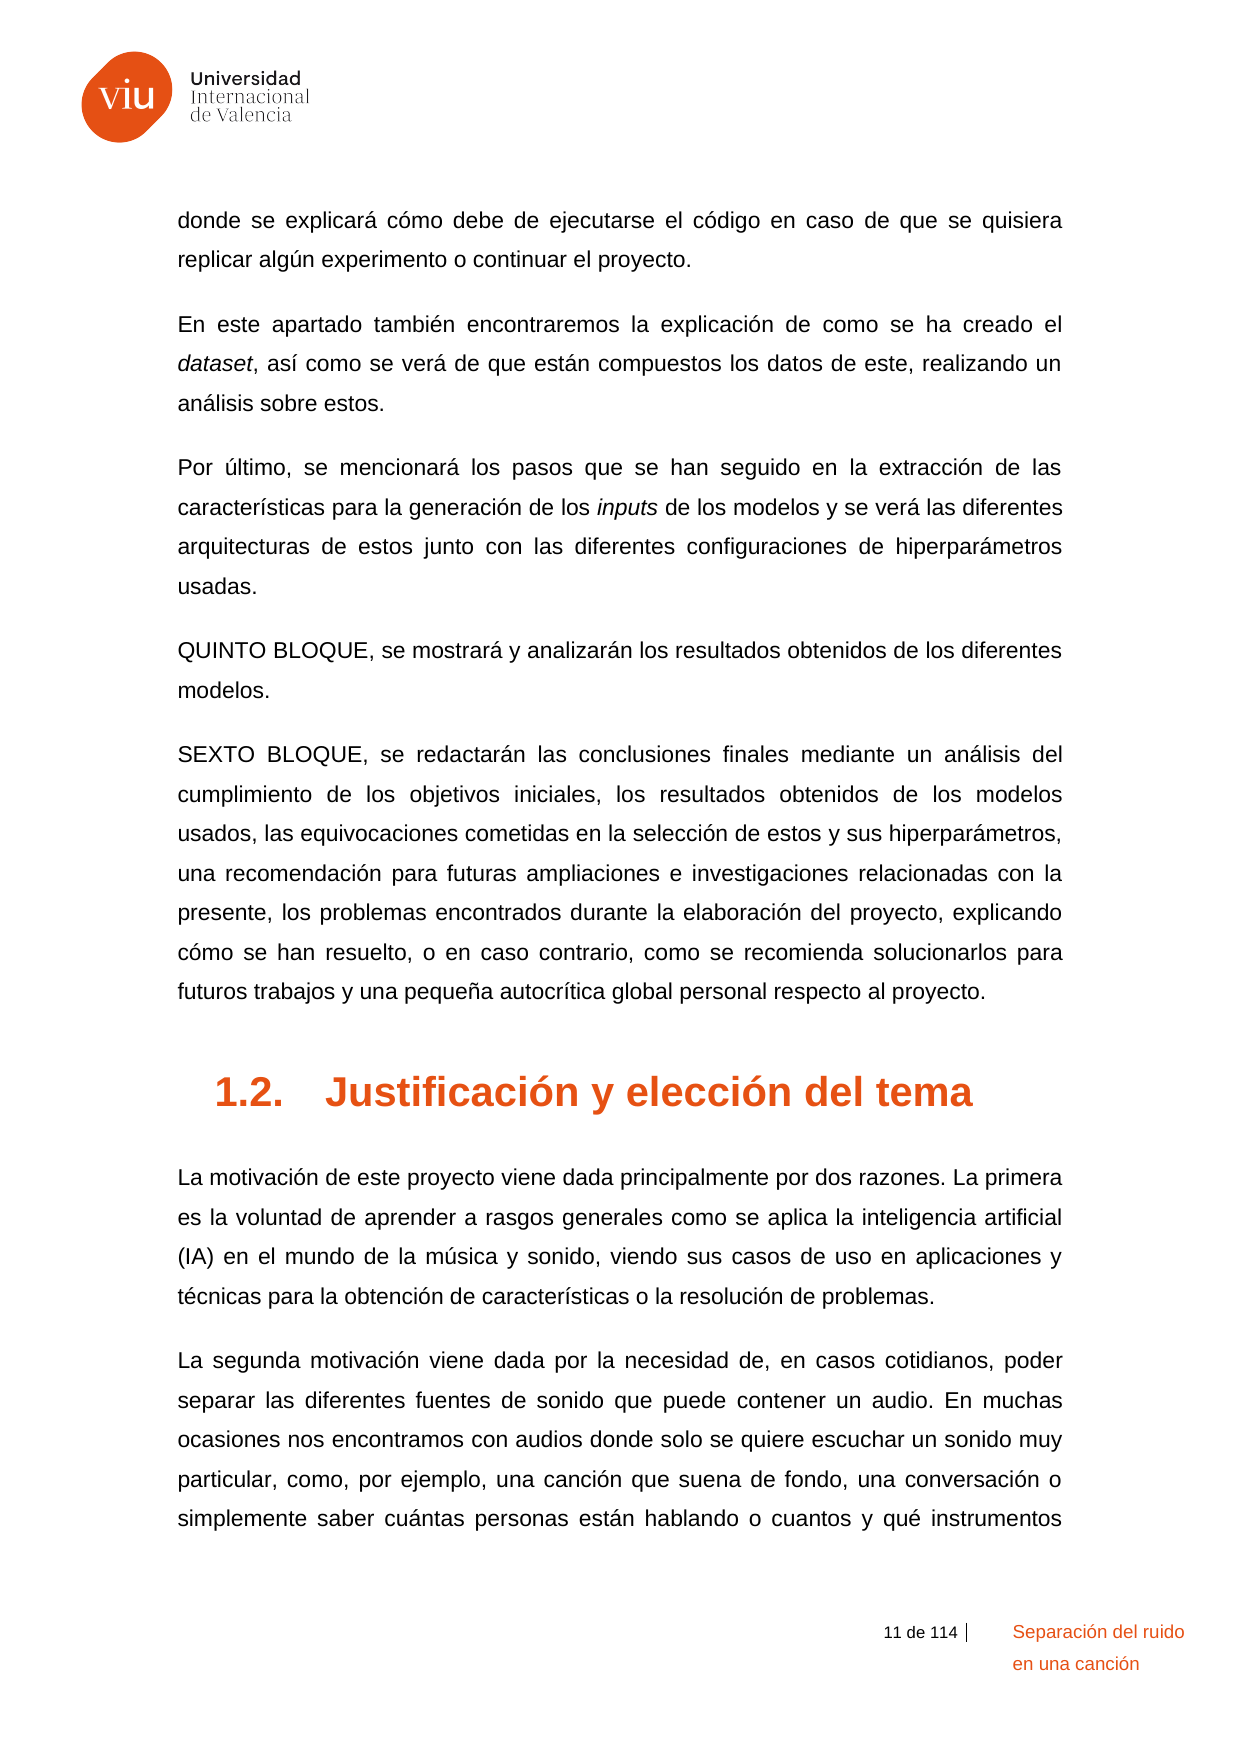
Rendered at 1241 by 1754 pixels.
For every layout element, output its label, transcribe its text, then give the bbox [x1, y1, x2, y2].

text La motivación de este proyecto viene dada principalmente por dos razones. La primera es la voluntad de aprender a rasgos generales como se aplica la inteligencia artificial (IA) en el mundo de la música y sonido, viendo sus casos de uso en aplicaciones y técnicas para la obtención de características o la resolución de problemas. [177, 1164, 1063, 1309]
picture [60, 29, 330, 165]
text SEXTO BLOQUE, se redactarán las conclusiones finales mediante un análisis del cumplimiento de los objetivos iniciales, los resultados obtenidos de los modelos usados, las equivocaciones cometidas en la selección de estos y sus hiperparámetros, una recomendación para futuras ampliaciones e investigaciones relacionadas con la presente, los problemas encontrados durante la elaboración del proyecto, explicando cómo se han resuelto, o en caso contrario, como se recomienda solucionarlos para futuros trabajos y una pequeña autocrítica global personal respecto al proyecto. [177, 741, 1063, 1004]
text QUINTO BLOQUE, se mostrará y analizarán los resultados obtenidos de los diferentes modelos. [177, 637, 1063, 703]
list Justificación y elección del tema [214, 1067, 1063, 1115]
text Por último, se mencionará los pasos que se han seguido en la extracción de las características para la generación de los inputs de los modelos y se verá las diferentes arquitecturas de estos junto con las diferentes configuraciones de hiperparámetros usadas. [177, 454, 1063, 599]
text En este apartado también encontraremos la explicación de como se ha creado el dataset, así como se verá de que están compuestos los datos de este, realizando un análisis sobre estos. [177, 311, 1063, 416]
